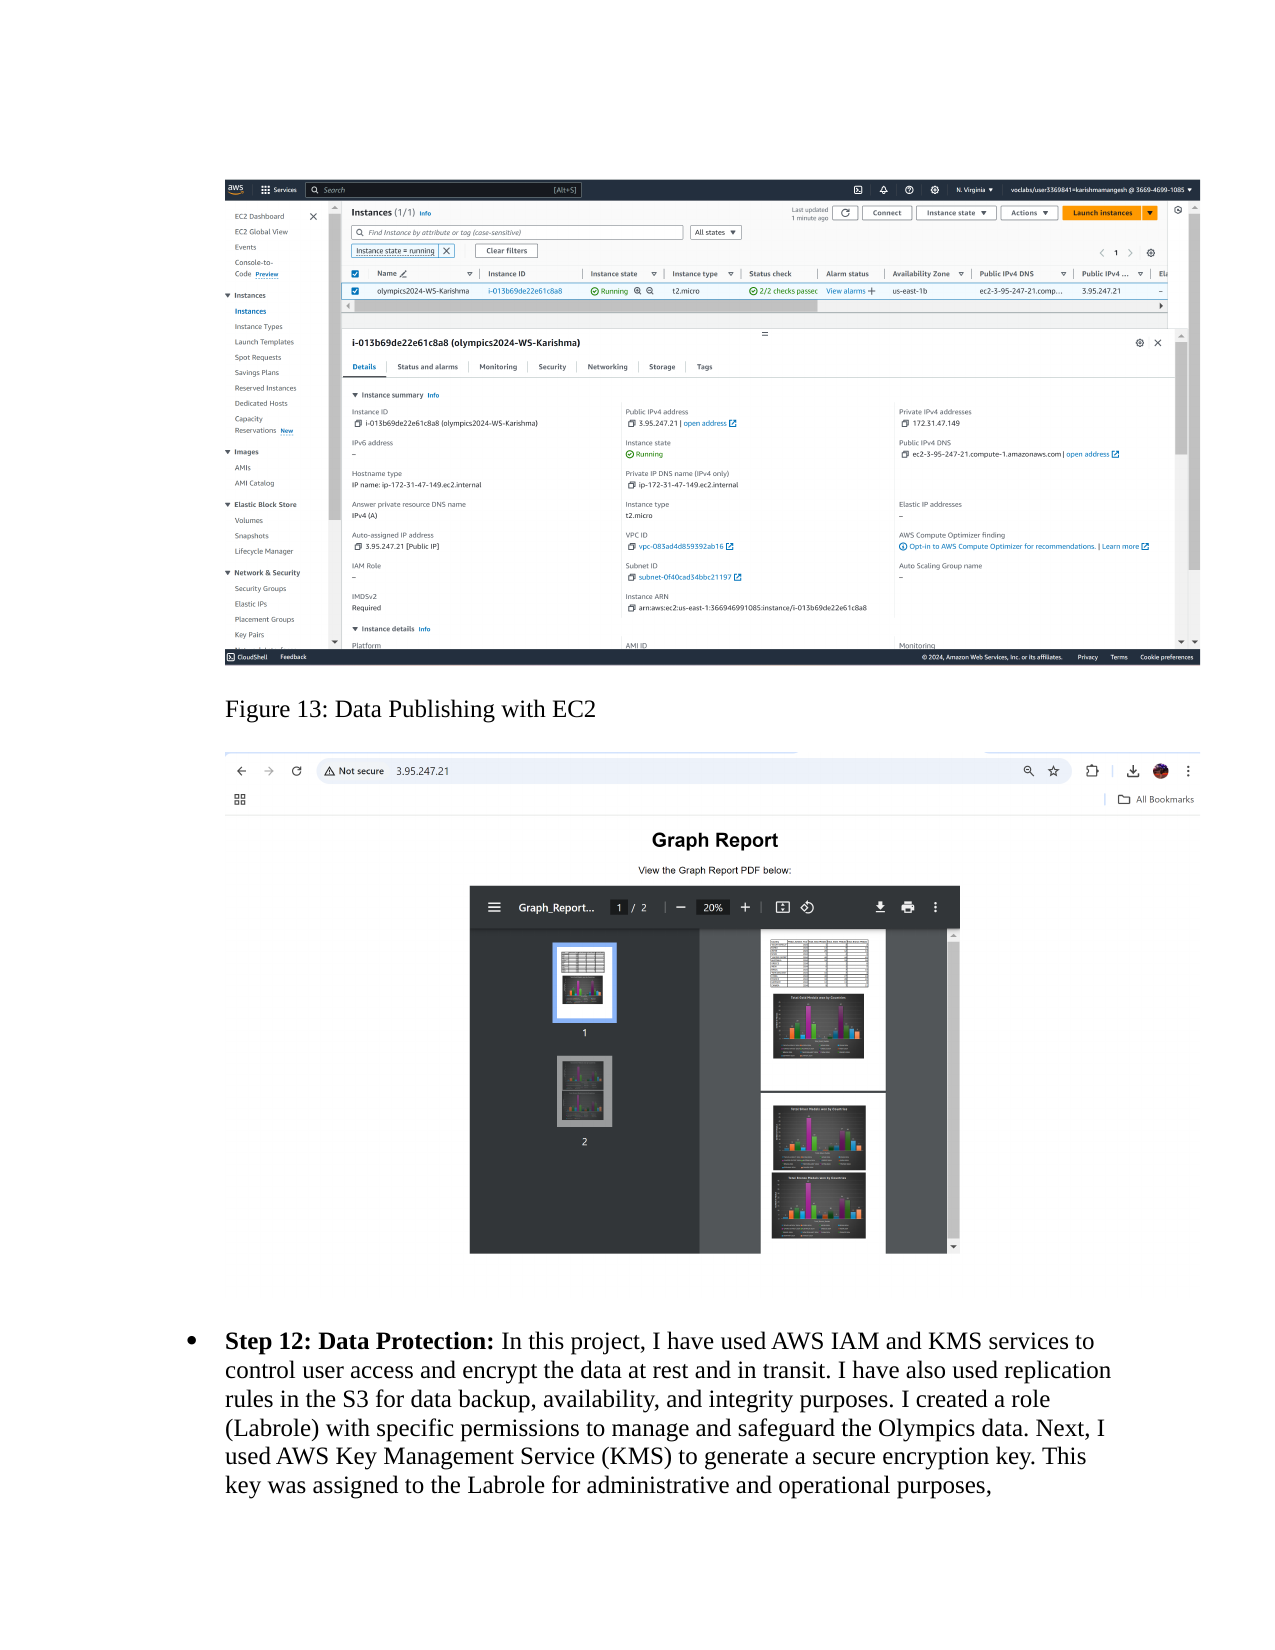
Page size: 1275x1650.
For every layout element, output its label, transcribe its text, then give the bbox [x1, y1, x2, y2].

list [187, 1326, 1125, 1499]
list Figure 13: Data Publishing with EC2 [225, 694, 1125, 723]
picture [225, 178, 1200, 666]
picture [225, 752, 1200, 1298]
